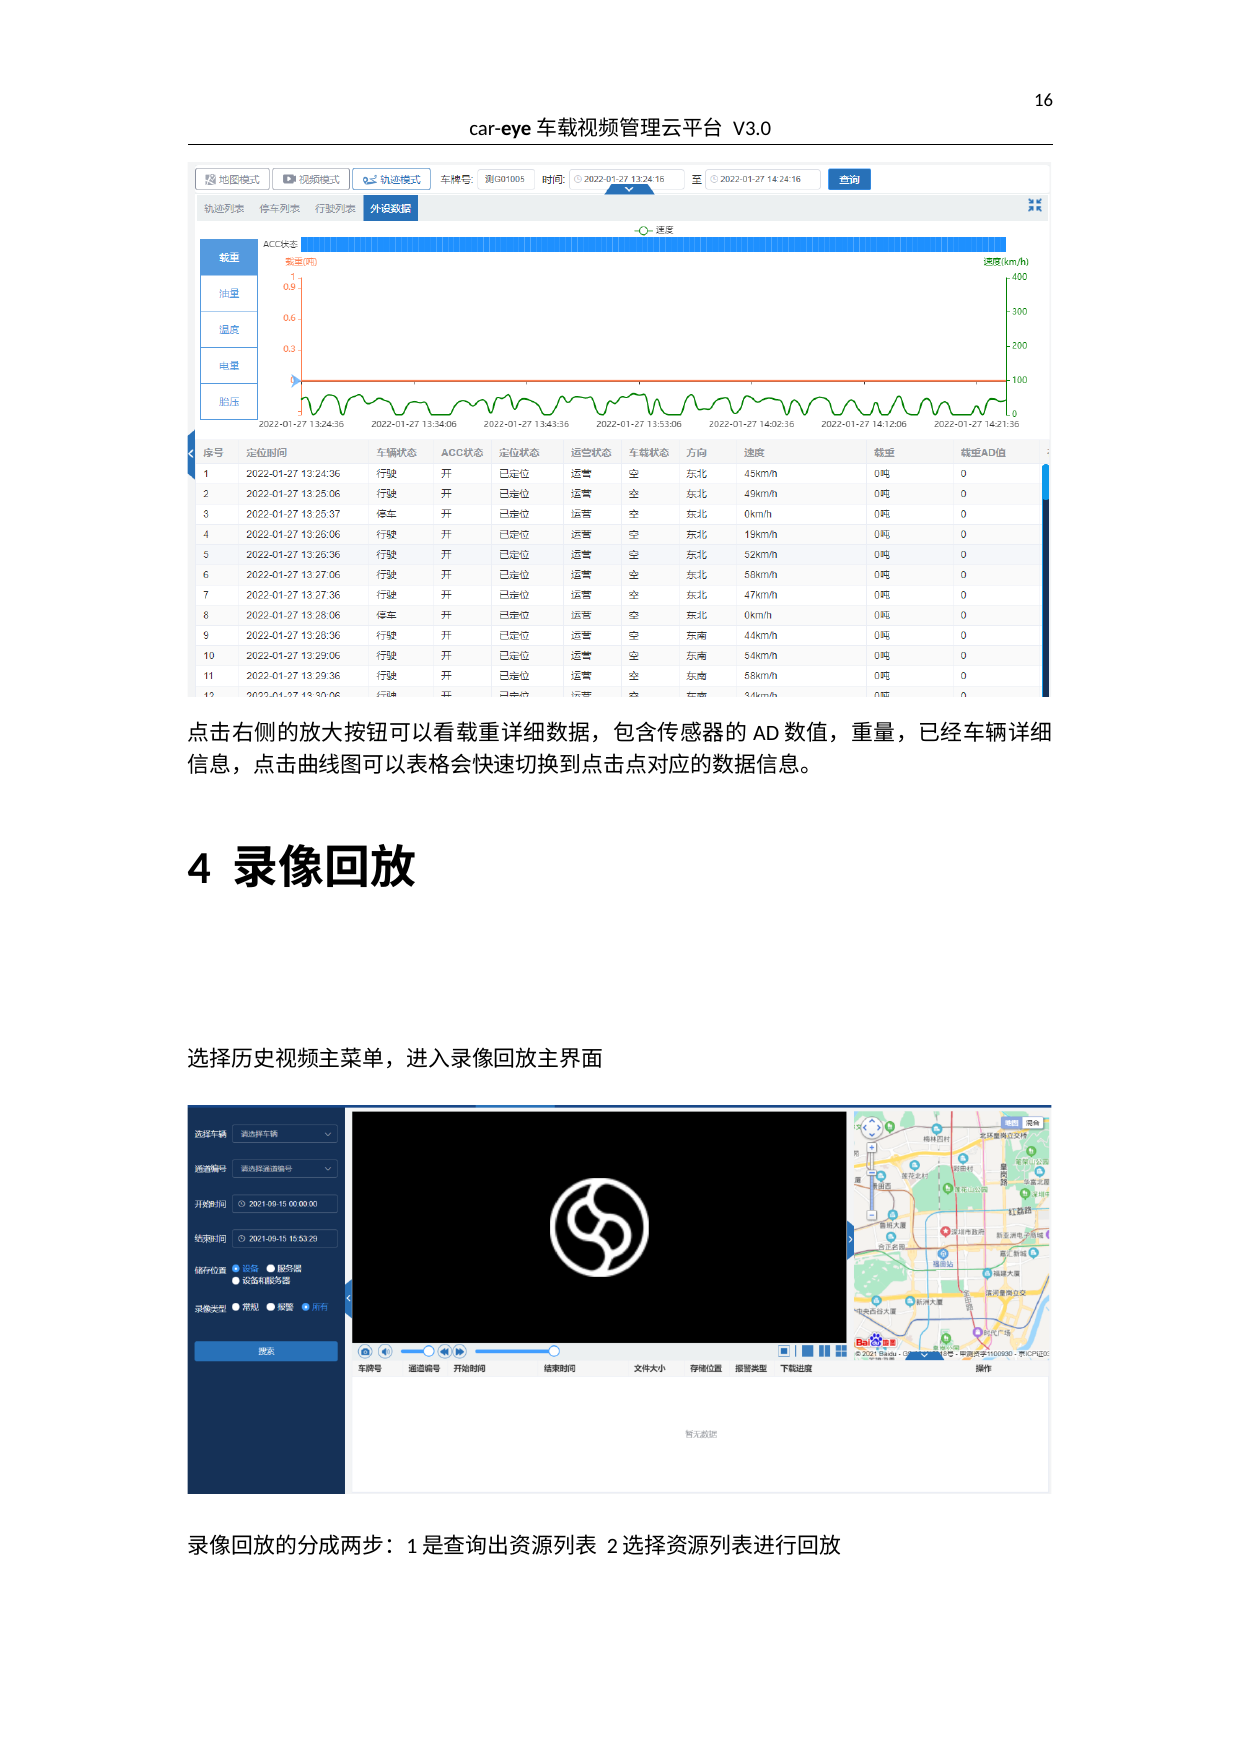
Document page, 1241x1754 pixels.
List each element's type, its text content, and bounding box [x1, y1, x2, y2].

text 选择历史视频主菜单，进入录像回放主界面 [187, 1040, 1053, 1073]
picture [187, 1105, 1052, 1494]
picture [187, 162, 1052, 697]
list 点击右侧的放大按钮可以看载重详细数据，包含传感器的AD数值，重量，已经车辆详细信息，点击曲线图可以表格会快速切换到点击点对应的数据信息。 [187, 714, 1053, 779]
text 录像回放的分成两步：1是查询出资源列表 2选择资源列表进行回放 [187, 1528, 1053, 1560]
subtitle 录像回放 [187, 815, 1053, 912]
